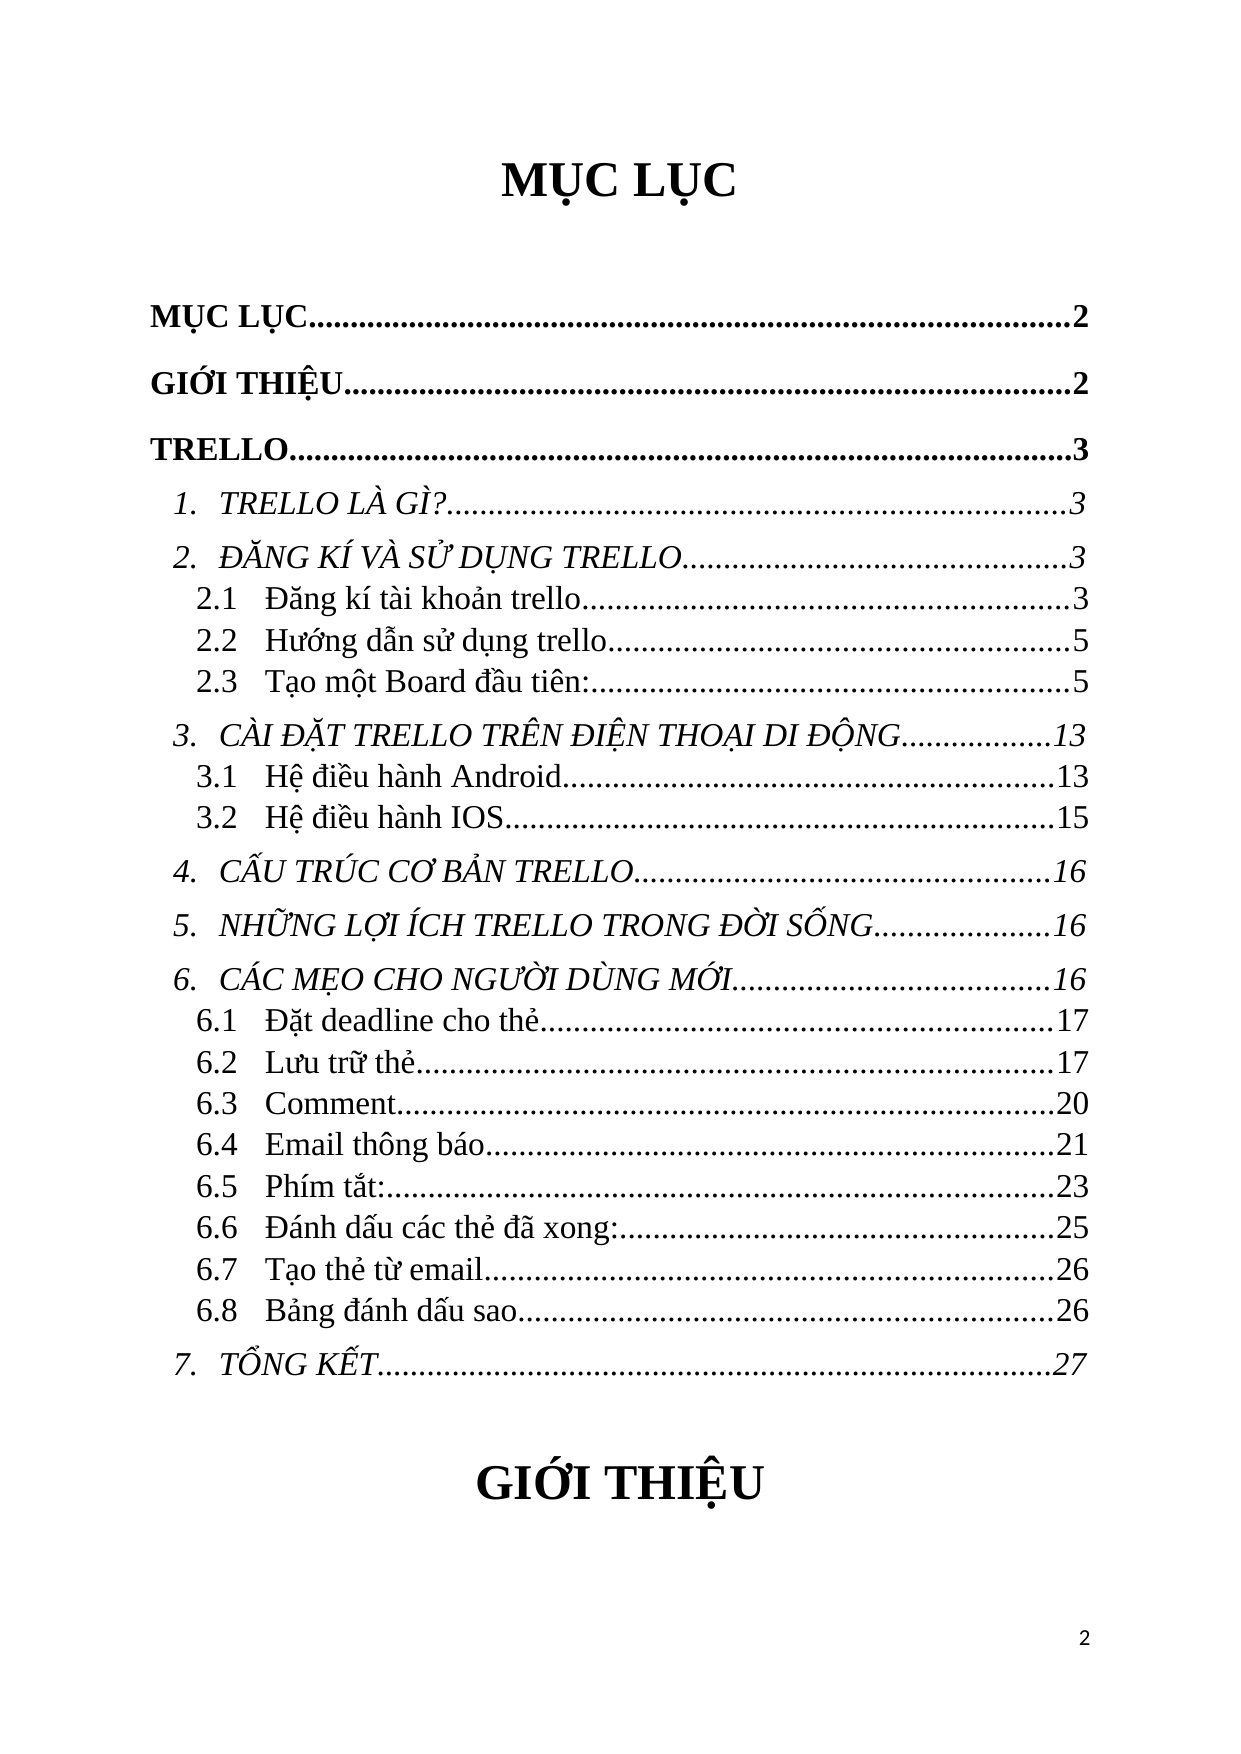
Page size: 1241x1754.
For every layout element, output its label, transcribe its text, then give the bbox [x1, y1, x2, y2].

text 2.1 Đăng kí tài khoản trello 3 [196, 578, 1090, 617]
text 6.8 Bảng đánh dấu sao 26 [196, 1290, 1090, 1328]
text 3.1 Hệ điều hành Android 13 [196, 756, 1090, 795]
text 2.3 Tạo một Board đầu tiên: 5 [196, 661, 1090, 699]
text 5. NHỮNG LỢI ÍCH TRELLO TRONG ĐỜI SỐNG 16 [173, 905, 1090, 944]
text 6.6 Đánh dấu các thẻ đã xong: 25 [196, 1207, 1090, 1246]
text GIỚI THIỆU 2 [150, 363, 1090, 401]
text MỤC LỤC 2 [150, 297, 1090, 335]
text GIỚI THIỆU [150, 1452, 1090, 1510]
text MỤC LỤC [150, 150, 1090, 207]
text 1. TRELLO LÀ GÌ? 3 [173, 483, 1090, 522]
text 6. CÁC MẸO CHO NGƯỜI DÙNG MỚI 16 [173, 959, 1090, 998]
text 6.7 Tạo thẻ từ email 26 [196, 1249, 1090, 1287]
text 7. TỔNG KẾT 27 [173, 1344, 1090, 1382]
text 6.1 Đặt deadline cho thẻ 17 [196, 1001, 1090, 1039]
text 3. CÀI ĐẶT TRELLO TRÊN ĐIỆN THOẠI DI ĐỘNG 13 [173, 715, 1090, 753]
text 6.4 Email thông báo 21 [196, 1125, 1090, 1163]
text TRELLO 3 [150, 429, 1090, 468]
text 2. ĐĂNG KÍ VÀ SỬ DỤNG TRELLO 3 [682, 537, 1090, 575]
text 6.2 Lưu trữ thẻ 17 [196, 1042, 1090, 1080]
text 4. CẤU TRÚC CƠ BẢN TRELLO 16 [173, 852, 1090, 890]
text 2.2 Hướng dẫn sử dụng trello 5 [196, 620, 1090, 658]
text 6.5 Phím tắt: 23 [196, 1166, 1090, 1204]
text 3.2 Hệ điều hành IOS 15 [196, 798, 1090, 836]
text 6.3 Comment 20 [196, 1083, 1090, 1122]
